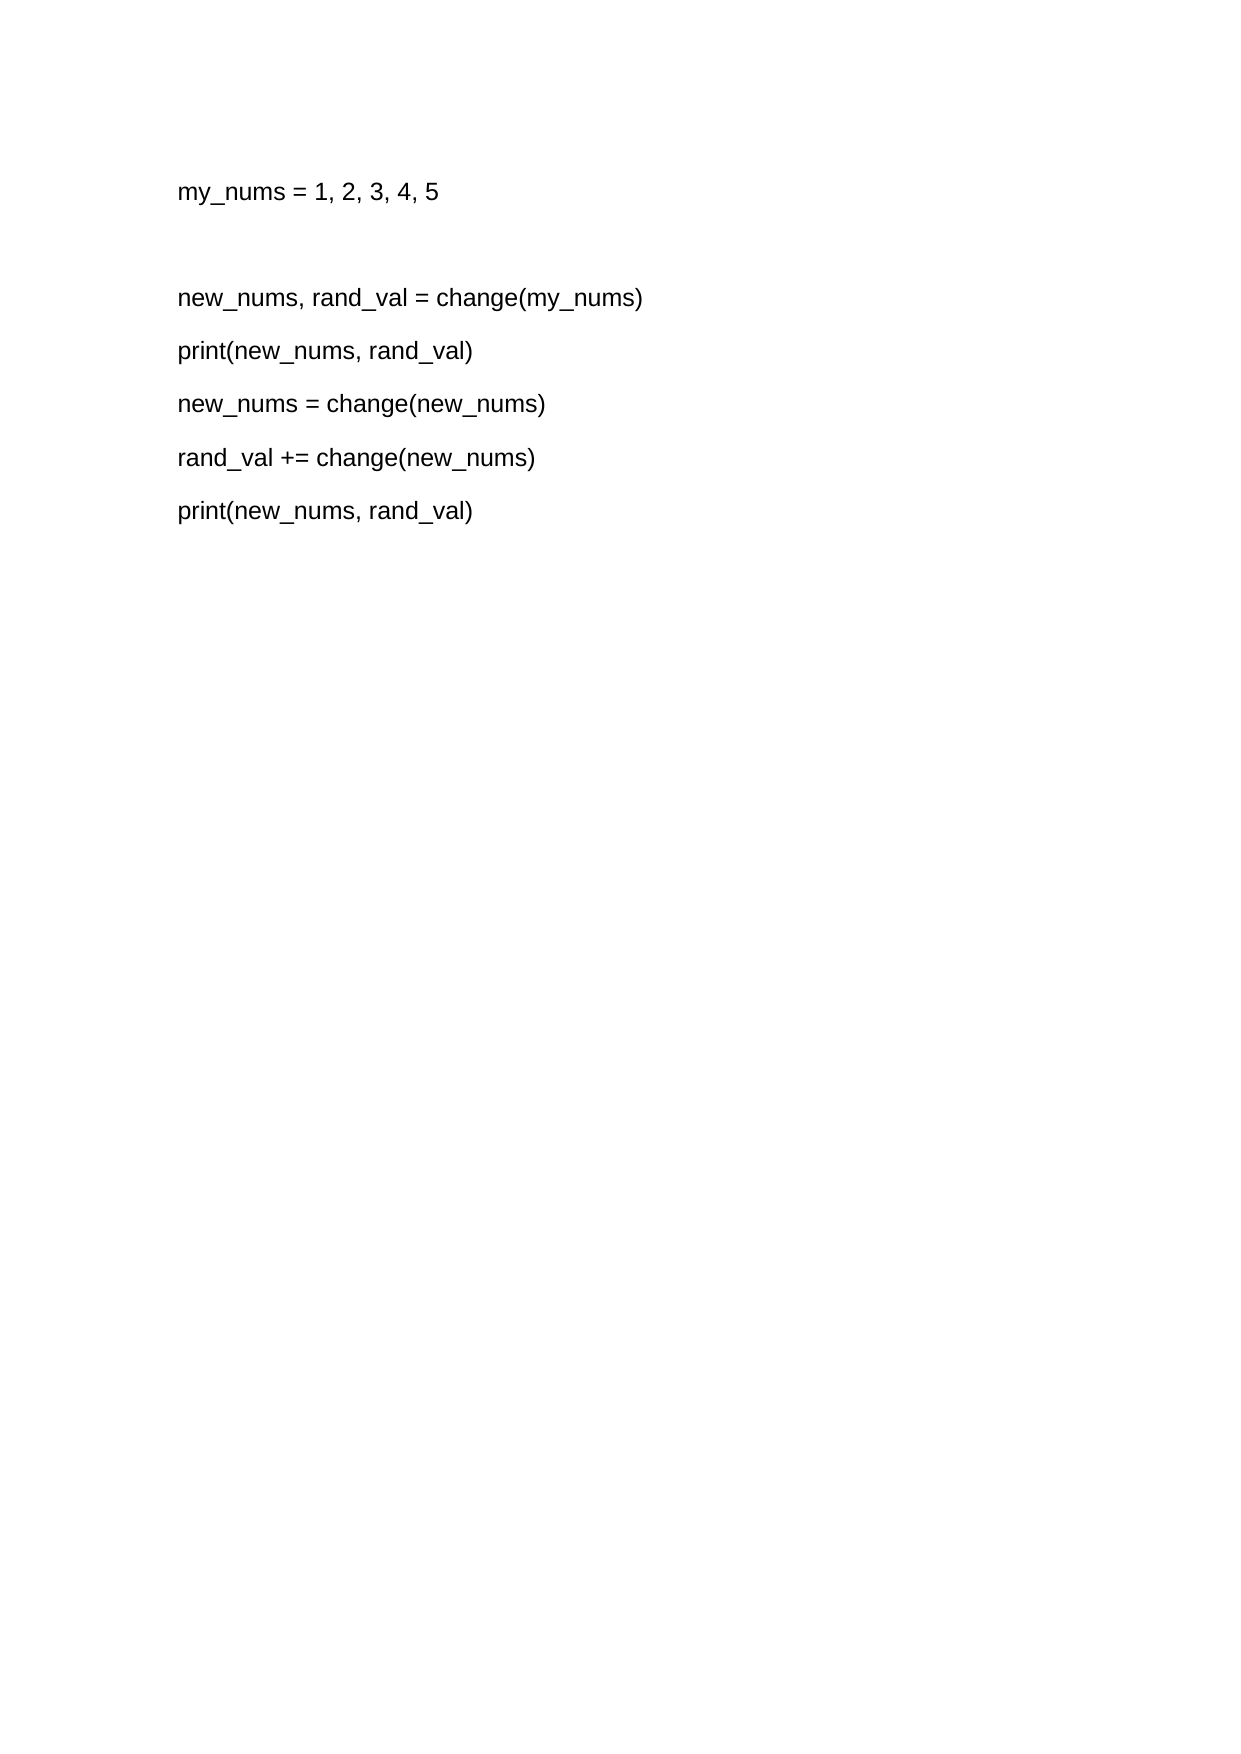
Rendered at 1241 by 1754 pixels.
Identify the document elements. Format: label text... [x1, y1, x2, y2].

text new_nums, rand_val = change(my_nums) [177, 277, 1152, 312]
text my_nums = 1, 2, 3, 4, 5 [177, 171, 1152, 206]
text print(new_nums, rand_val) [177, 331, 1152, 365]
text print(new_nums, rand_val) [177, 490, 1152, 524]
text rand_val += change(new_nums) [177, 437, 1152, 471]
text new_nums = change(new_nums) [177, 384, 1152, 418]
